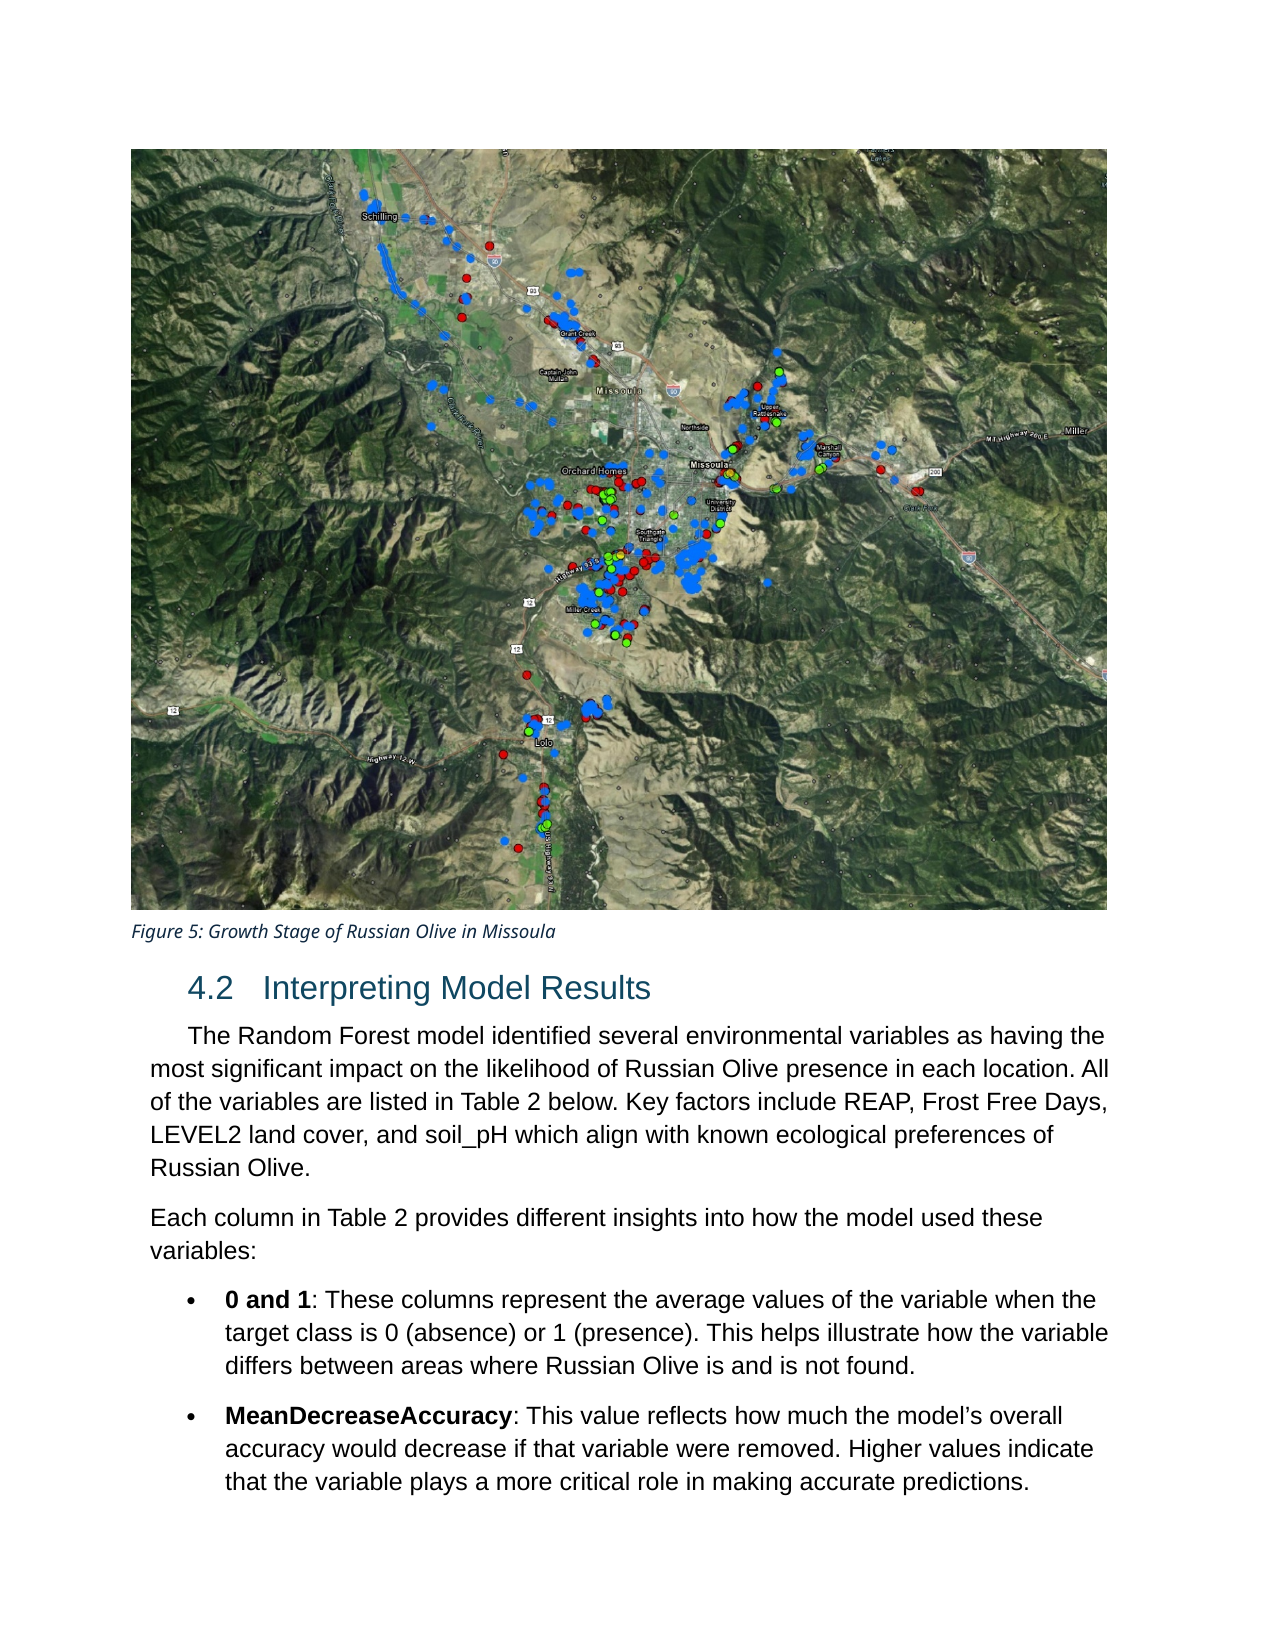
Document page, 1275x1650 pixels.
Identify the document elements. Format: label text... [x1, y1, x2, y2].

list MeanDecreaseAccuracy: This value reflects how much the model’s overall accuracy would decrease if that variable were removed. Higher values indicate that the variable plays a more critical role in making accurate predictions. [187, 1401, 1125, 1496]
picture [131, 149, 1107, 910]
text The Random Forest model identified several environmental variables as having the most significant impact on the likelihood of Russian Olive presence in each location. All of the variables are listed in Table 2 below. Key factors include REAP, Frost Free Days, LEVEL2 land cover, and soil_pH which align with known ecological preferences of Russian Olive. [150, 1021, 1125, 1182]
list 0 and 1: These columns represent the average values of the variable when the target class is 0 (absence) or 1 (presence). This helps illustrate how the variable differs between areas where Russian Olive is and is not found. [187, 1285, 1125, 1380]
text Each column in Table 2 provides different insights into how the model used these variables: [150, 1203, 1125, 1264]
